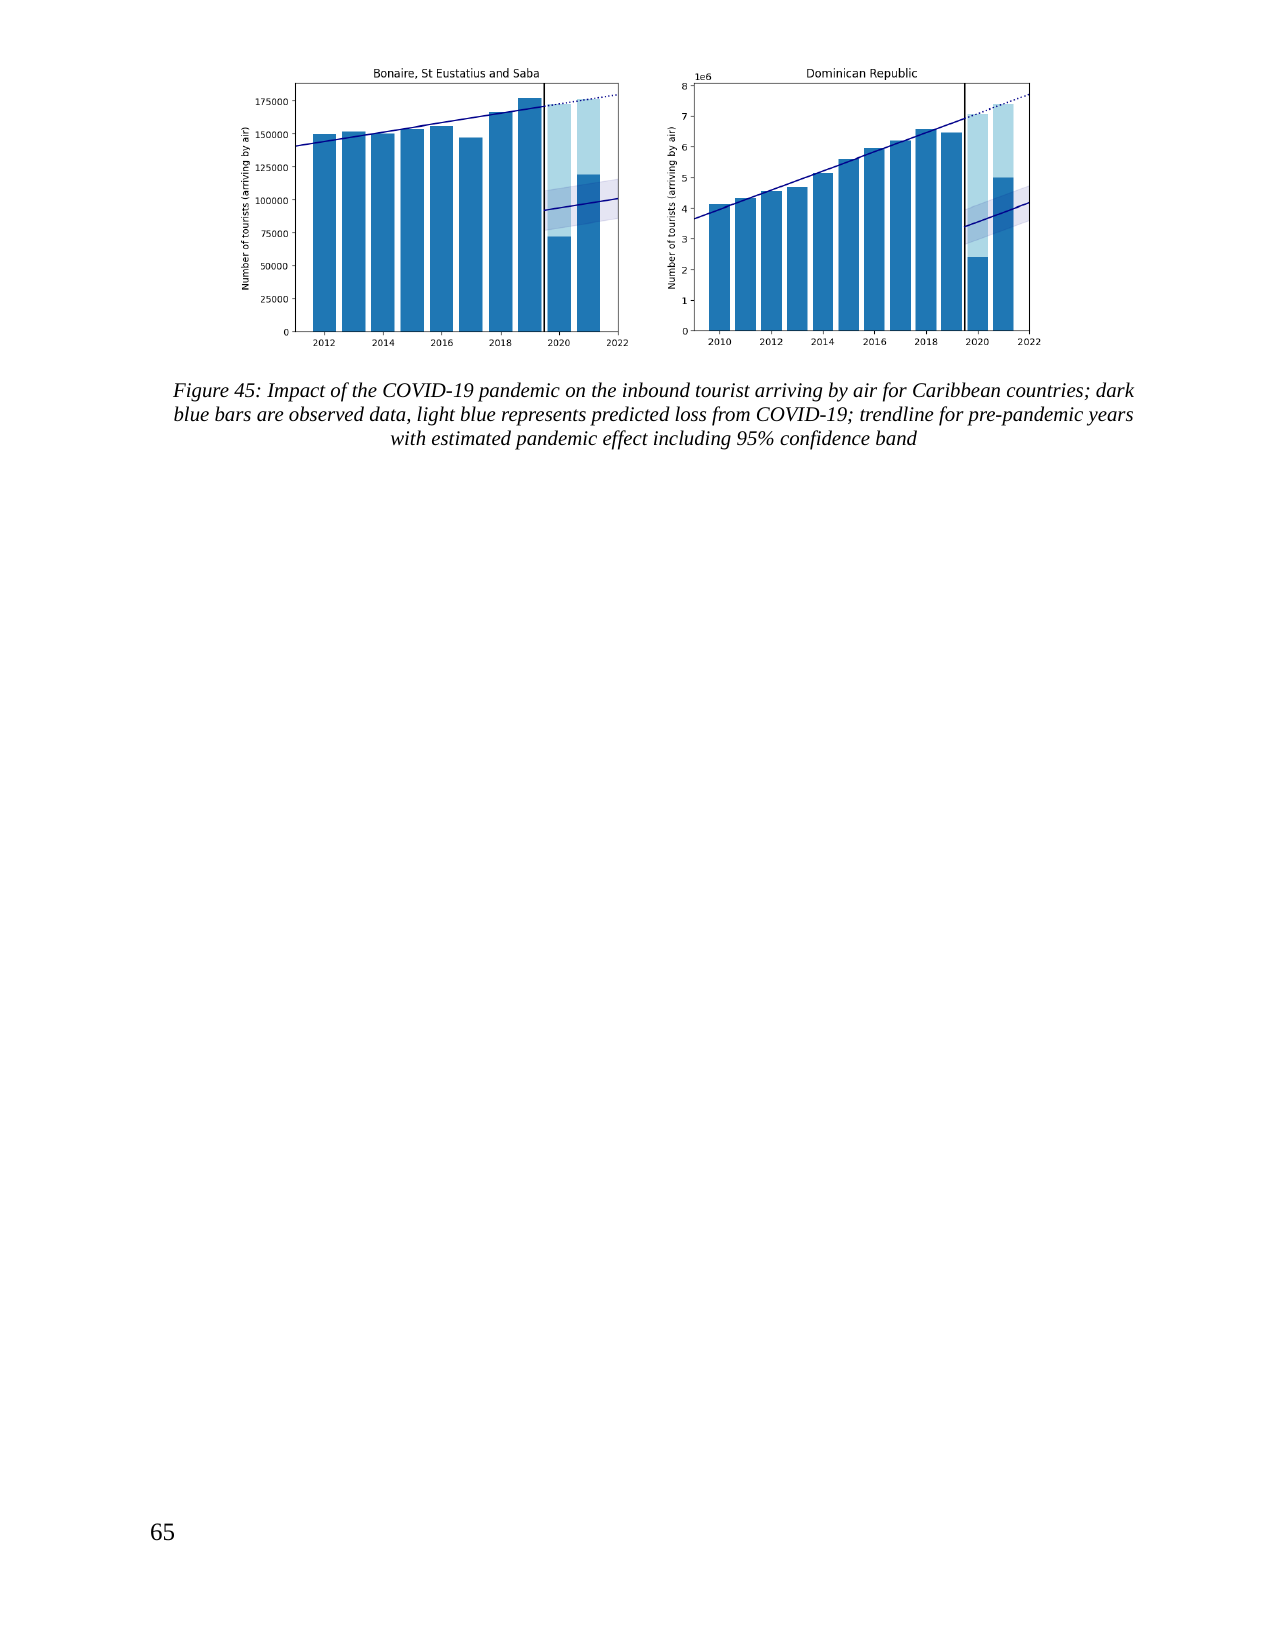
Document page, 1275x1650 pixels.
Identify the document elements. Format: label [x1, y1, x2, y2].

picture [661, 61, 1047, 352]
picture [235, 61, 635, 352]
